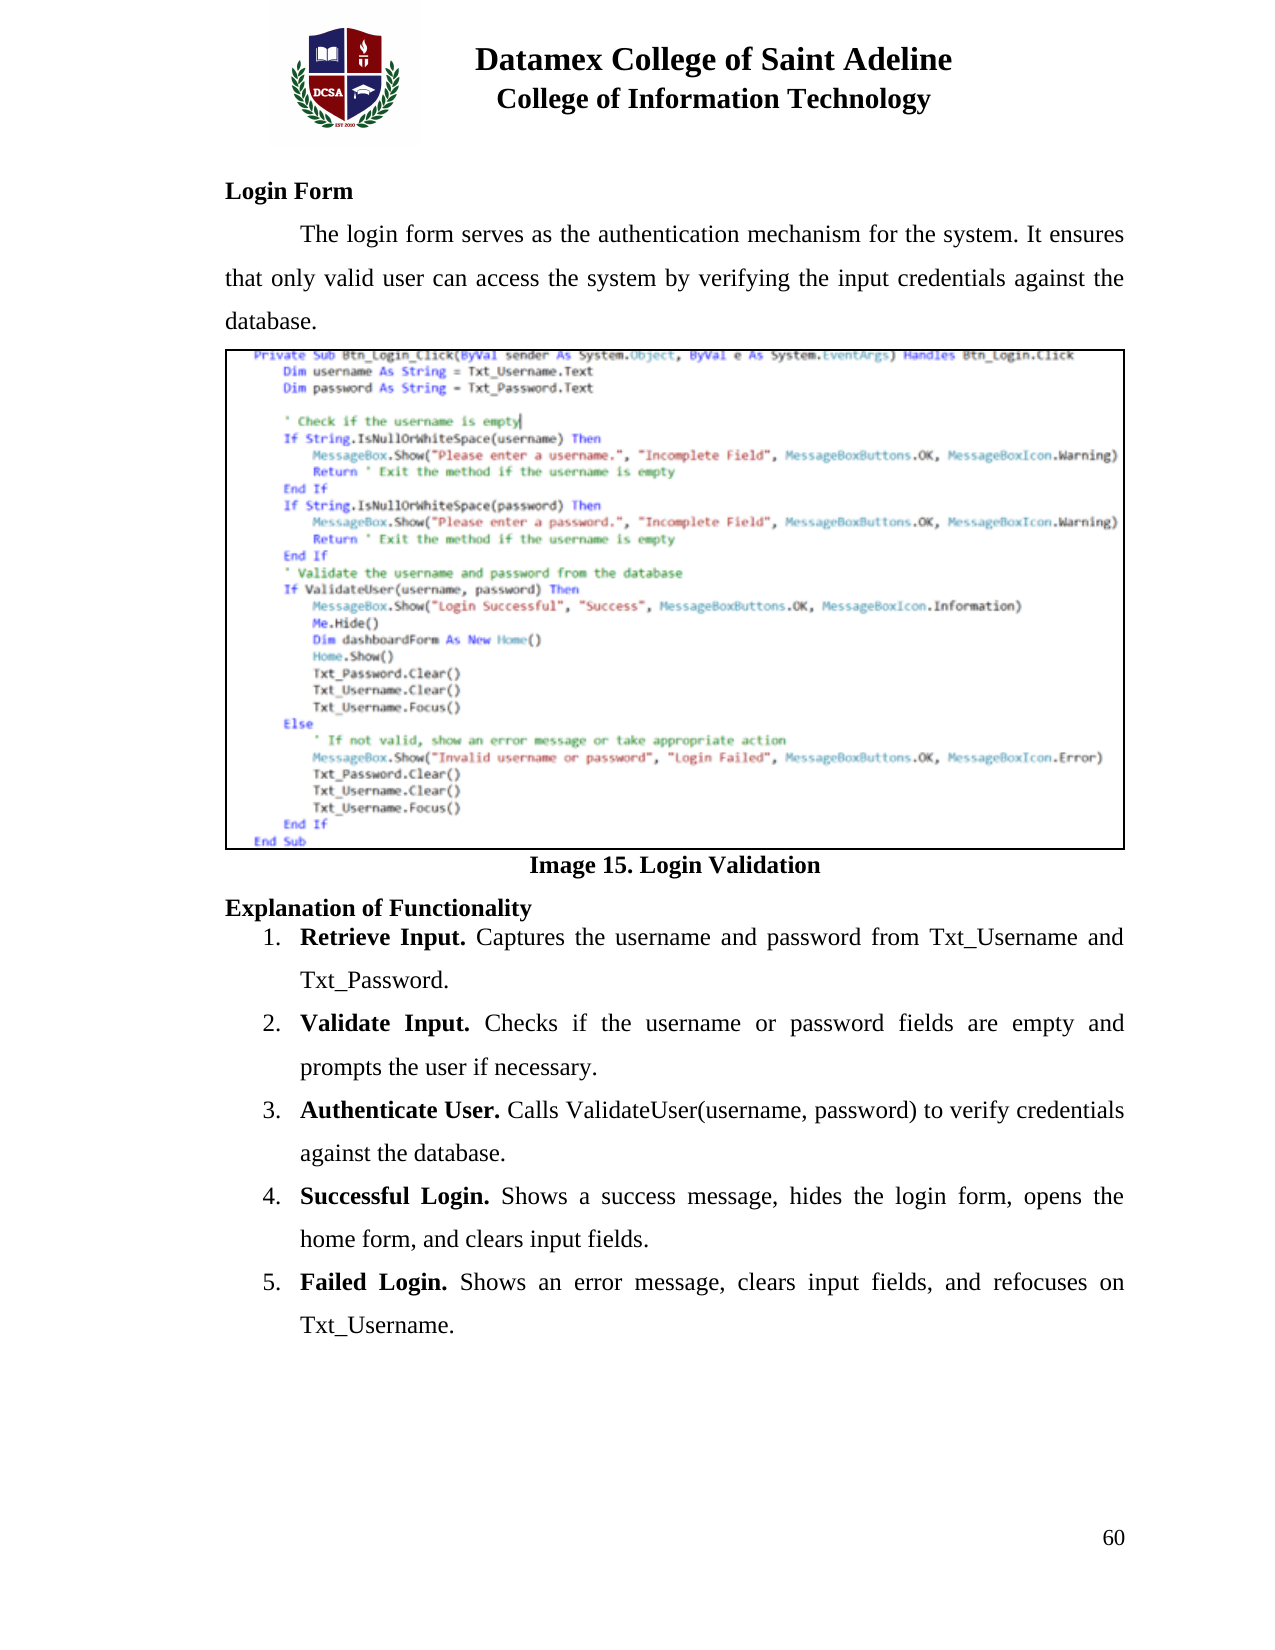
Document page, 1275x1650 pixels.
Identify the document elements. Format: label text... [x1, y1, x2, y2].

picture [227, 351, 1123, 848]
list Retrieve Input. Captures the username and password from Txt_Username and Txt_Password. [262, 922, 1125, 994]
list Failed Login. Shows an error message, clears input fields, and refocuses on Txt_Username. [262, 1267, 1125, 1339]
list Successful Login. Shows a success message, hides the login form, opens the home form, and clears input fields. [262, 1181, 1125, 1253]
list Authenticate User. Calls ValidateUser(username, password) to verify credentials against the database. [262, 1095, 1125, 1167]
picture [268, 1, 420, 146]
text Image 15. Login Validation [225, 850, 1125, 879]
text The login form serves as the authentication mechanism for the system. It ensures that only valid user can access the system by verifying the input credentials against the database. [225, 219, 1125, 334]
text Explanation of Functionality [225, 893, 1125, 922]
list Validate Input. Checks if the username or password fields are empty and prompts the user if necessary. [262, 1008, 1125, 1080]
text Login Form [225, 176, 1125, 205]
